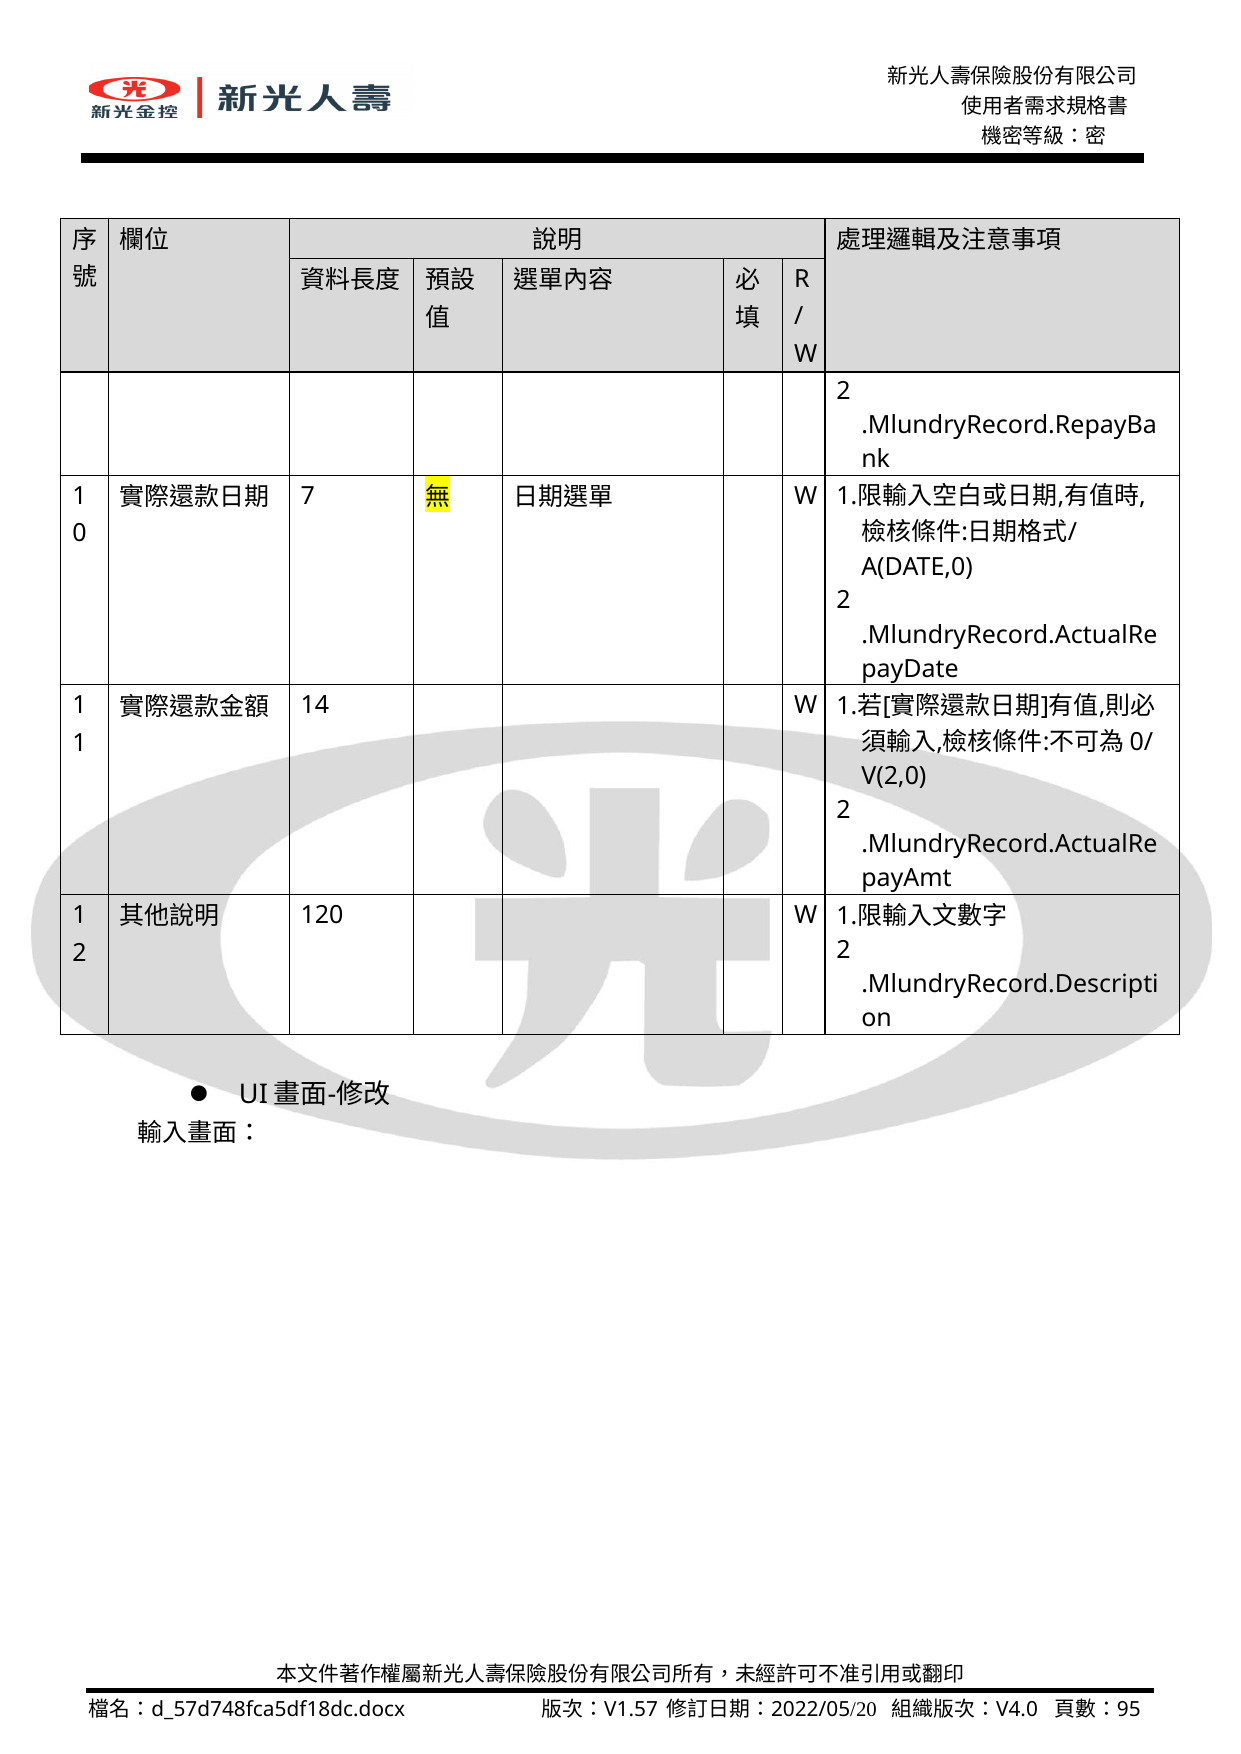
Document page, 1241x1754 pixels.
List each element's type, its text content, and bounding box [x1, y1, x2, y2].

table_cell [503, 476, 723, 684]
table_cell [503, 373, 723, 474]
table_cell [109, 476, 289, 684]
picture [88, 61, 414, 118]
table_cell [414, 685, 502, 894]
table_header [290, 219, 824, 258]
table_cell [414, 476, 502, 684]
text 輸入畫面： [138, 1112, 1152, 1149]
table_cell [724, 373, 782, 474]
list UI畫面-修改 [189, 1072, 1152, 1112]
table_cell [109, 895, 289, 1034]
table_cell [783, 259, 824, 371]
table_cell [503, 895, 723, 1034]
picture [25, 713, 1215, 1166]
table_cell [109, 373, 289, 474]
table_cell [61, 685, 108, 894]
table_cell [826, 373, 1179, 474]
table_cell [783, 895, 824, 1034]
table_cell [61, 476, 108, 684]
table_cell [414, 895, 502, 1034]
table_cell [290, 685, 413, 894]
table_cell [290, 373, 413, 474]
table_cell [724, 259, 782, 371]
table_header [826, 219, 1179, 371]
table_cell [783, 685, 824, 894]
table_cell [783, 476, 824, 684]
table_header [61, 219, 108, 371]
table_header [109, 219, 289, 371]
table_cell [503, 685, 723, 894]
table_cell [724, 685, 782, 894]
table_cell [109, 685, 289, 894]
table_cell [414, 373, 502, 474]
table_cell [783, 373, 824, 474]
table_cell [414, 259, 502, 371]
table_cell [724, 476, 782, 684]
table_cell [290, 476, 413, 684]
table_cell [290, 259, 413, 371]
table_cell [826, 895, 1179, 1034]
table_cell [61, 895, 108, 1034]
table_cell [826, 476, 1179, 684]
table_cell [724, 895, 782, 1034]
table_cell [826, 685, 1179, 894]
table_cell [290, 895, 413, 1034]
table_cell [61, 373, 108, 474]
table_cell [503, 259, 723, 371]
